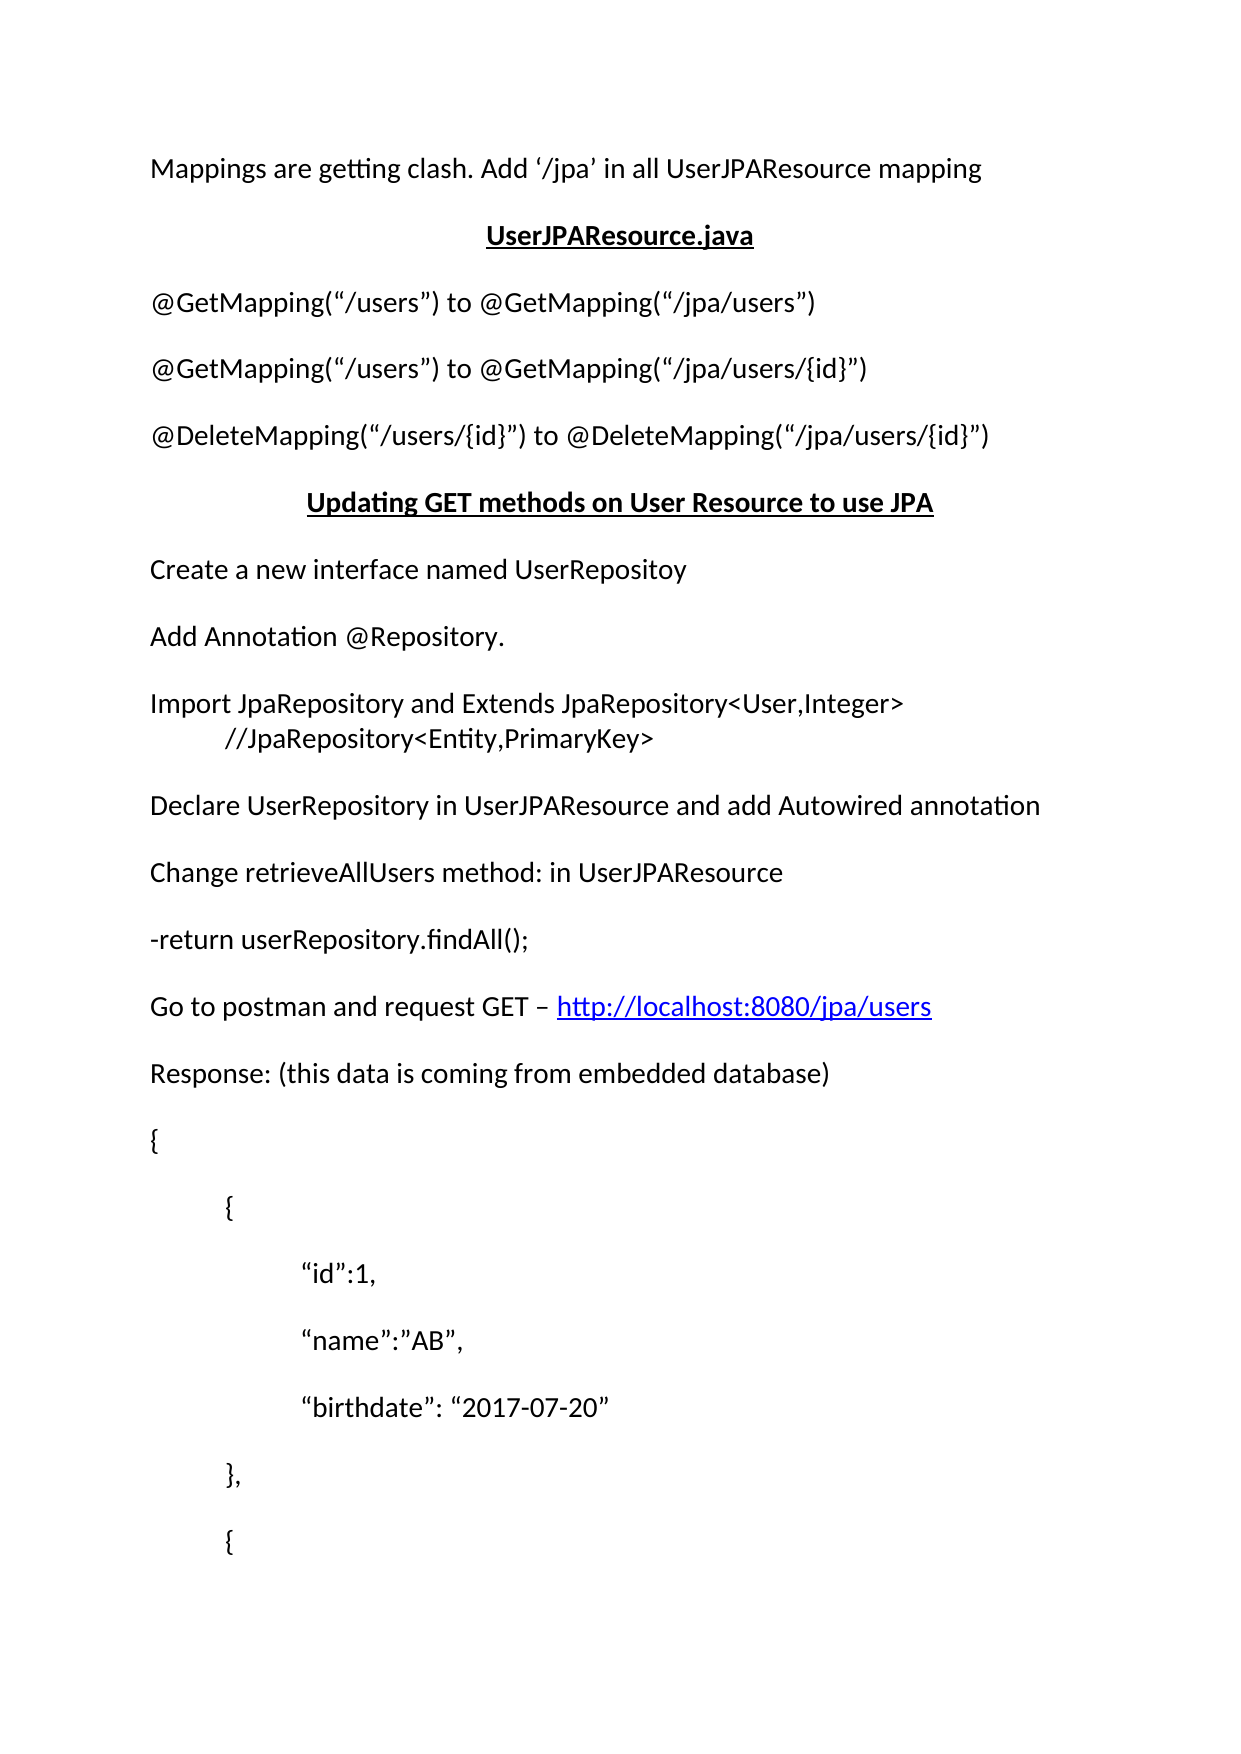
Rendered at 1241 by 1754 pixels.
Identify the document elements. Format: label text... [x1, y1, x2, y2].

text Go to postman and request GET – http://localhost:8080/jpa/users [150, 988, 1090, 1024]
text UserJPAResource.java [150, 217, 1090, 252]
text @GetMapping(“/users”) to @GetMapping(“/jpa/users”) [150, 284, 1090, 319]
text @DeleteMapping(“/users/{id}”) to @DeleteMapping(“/jpa/users/{id}”) [150, 417, 1090, 453]
text Response: (this data is coming from embedded database) [150, 1055, 1090, 1091]
text { [150, 1122, 1090, 1157]
text Add Annotation @Repository. [150, 618, 1090, 654]
text -return userRepository.findAll(); [150, 921, 1090, 957]
text “name”:”AB”, [150, 1322, 1090, 1358]
text { [150, 1523, 1090, 1559]
text Declare UserRepository in UserJPAResource and add Autowired annotation [150, 787, 1090, 823]
text @GetMapping(“/users”) to @GetMapping(“/jpa/users/{id}”) [150, 351, 1090, 386]
text “id”:1, [150, 1256, 1090, 1291]
text Mappings are getting clash. Add ‘/jpa’ in all UserJPAResource mapping [150, 150, 1090, 186]
text Updating GET methods on User Resource to use JPA [150, 484, 1090, 520]
text }, [150, 1456, 1090, 1492]
text “birthdate”: “2017-07-20” [150, 1389, 1090, 1425]
text Import JpaRepository and Extends JpaRepository<User,Integer> //JpaRepository<Entity,PrimaryKey> [150, 685, 1090, 756]
text Change retrieveAllUsers method: in UserJPAResource [150, 854, 1090, 890]
text { [150, 1189, 1090, 1224]
text Create a new interface named UserRepositoy [150, 551, 1090, 587]
